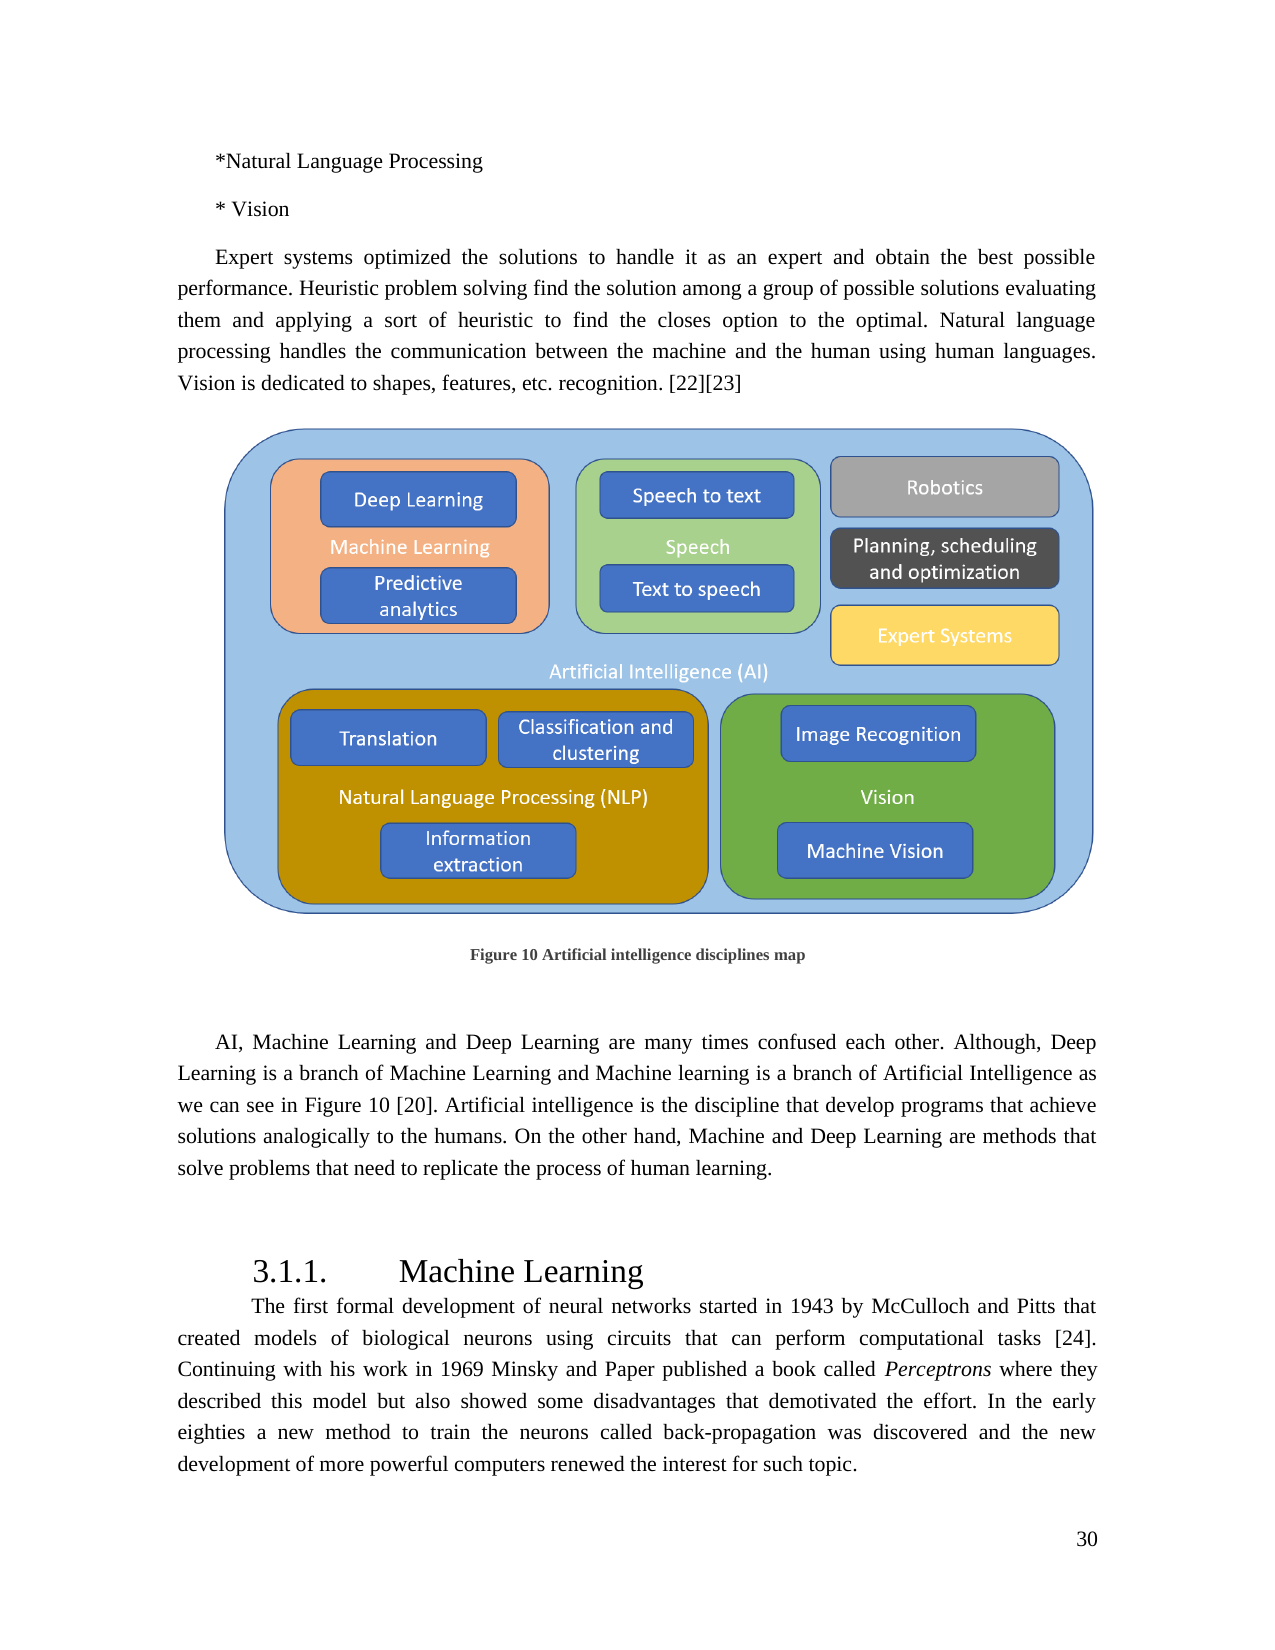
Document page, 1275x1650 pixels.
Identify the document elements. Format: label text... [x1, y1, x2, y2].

text Figure 10 Artificial intelligence disciplines map [177, 945, 1098, 964]
text * Vision [177, 196, 1098, 221]
text AI, Machine Learning and Deep Learning are many times confused each other. Although, Deep Learning is a branch of Machine Learning and Machine learning is a branch of Artificial Intelligence as we can see in Figure 10 [20]. Artificial intelligence is the discipline that develop programs that achieve solutions analogically to the humans. On the other hand, Machine and Deep Learning are methods that solve problems that need to replicate the process of human learning. [177, 1029, 1098, 1180]
text The first formal development of neural networks started in 1943 by McCulloch and Pitts that created models of biological neurons using circuits that can perform computational tasks [24]. Continuing with his work in 1969 Minsky and Paper published a book called Perceptrons where they described this model but also showed some disadvantages that demotivated the effort. In the early eighties a new method to train the neurons called back-propagation was discovered and the new development of more powerful computers renewed the interest for such topic. [177, 1293, 1098, 1476]
text Expert systems optimized the solutions to handle it as an expert and obtain the best possible performance. Heuristic problem solving find the solution among a group of possible solutions evaluating them and applying a sort of heuristic to find the closes option to the optimal. Natural language processing handles the communication between the machine and the human using human languages. Vision is dedicated to shapes, features, etc. recognition. [22][23] [177, 244, 1098, 395]
subtitle Machine Learning [252, 1251, 1098, 1289]
picture [214, 417, 1112, 922]
text *Natural Language Processing [177, 148, 1098, 173]
